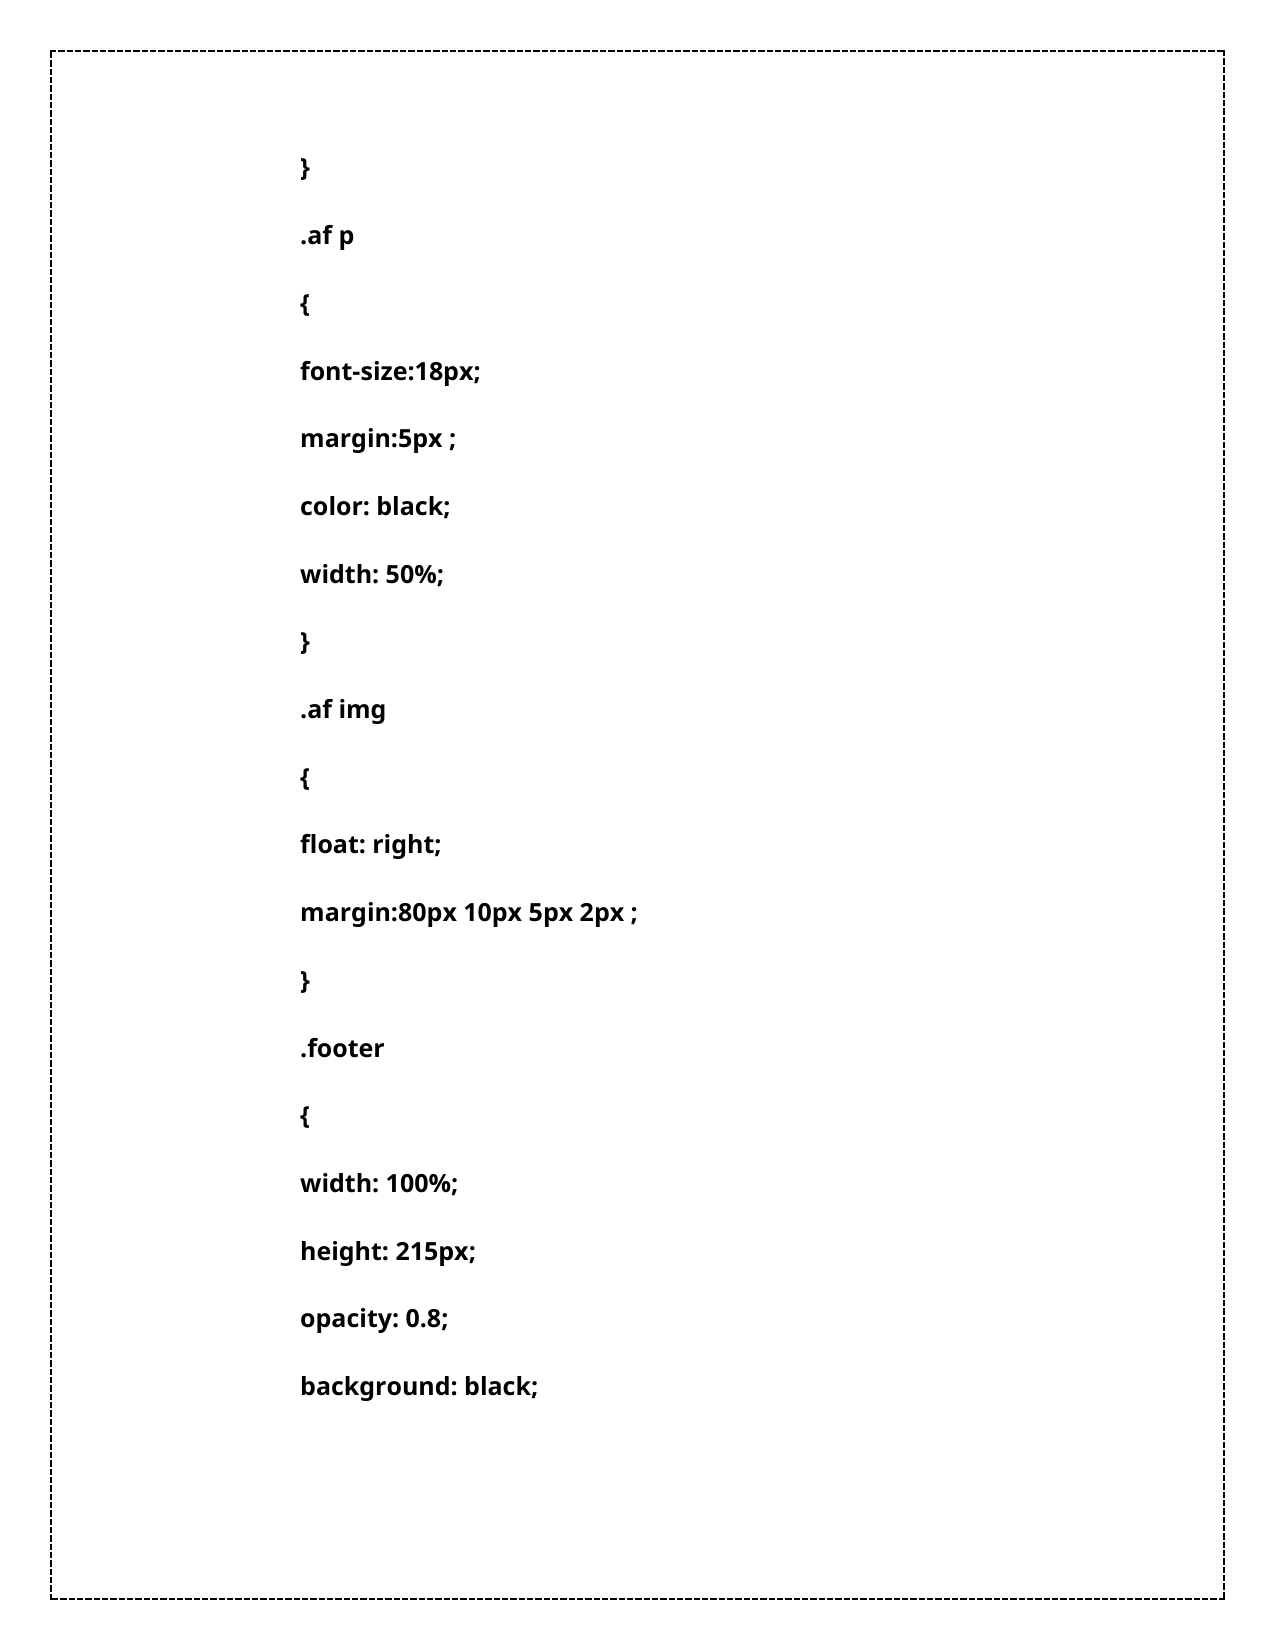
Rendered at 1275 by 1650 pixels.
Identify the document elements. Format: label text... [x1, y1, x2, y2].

text .af p [150, 218, 1125, 252]
text margin:80px 10px 5px 2px ; [150, 895, 1125, 929]
text { [150, 1098, 1125, 1132]
text font-size:18px; [150, 353, 1125, 387]
text .af img [150, 692, 1125, 726]
text margin:5px ; [150, 421, 1125, 455]
text { [150, 285, 1125, 319]
text { [150, 759, 1125, 793]
text } [150, 962, 1125, 997]
text width: 50%; [150, 556, 1125, 590]
text } [150, 624, 1125, 658]
text width: 100%; [150, 1166, 1125, 1200]
text color: black; [150, 488, 1125, 523]
text float: right; [150, 827, 1125, 861]
text background: black; [150, 1369, 1125, 1403]
text } [150, 150, 1125, 184]
text .footer [150, 1030, 1125, 1064]
text height: 215px; [150, 1233, 1125, 1267]
text opacity: 0.8; [150, 1301, 1125, 1335]
